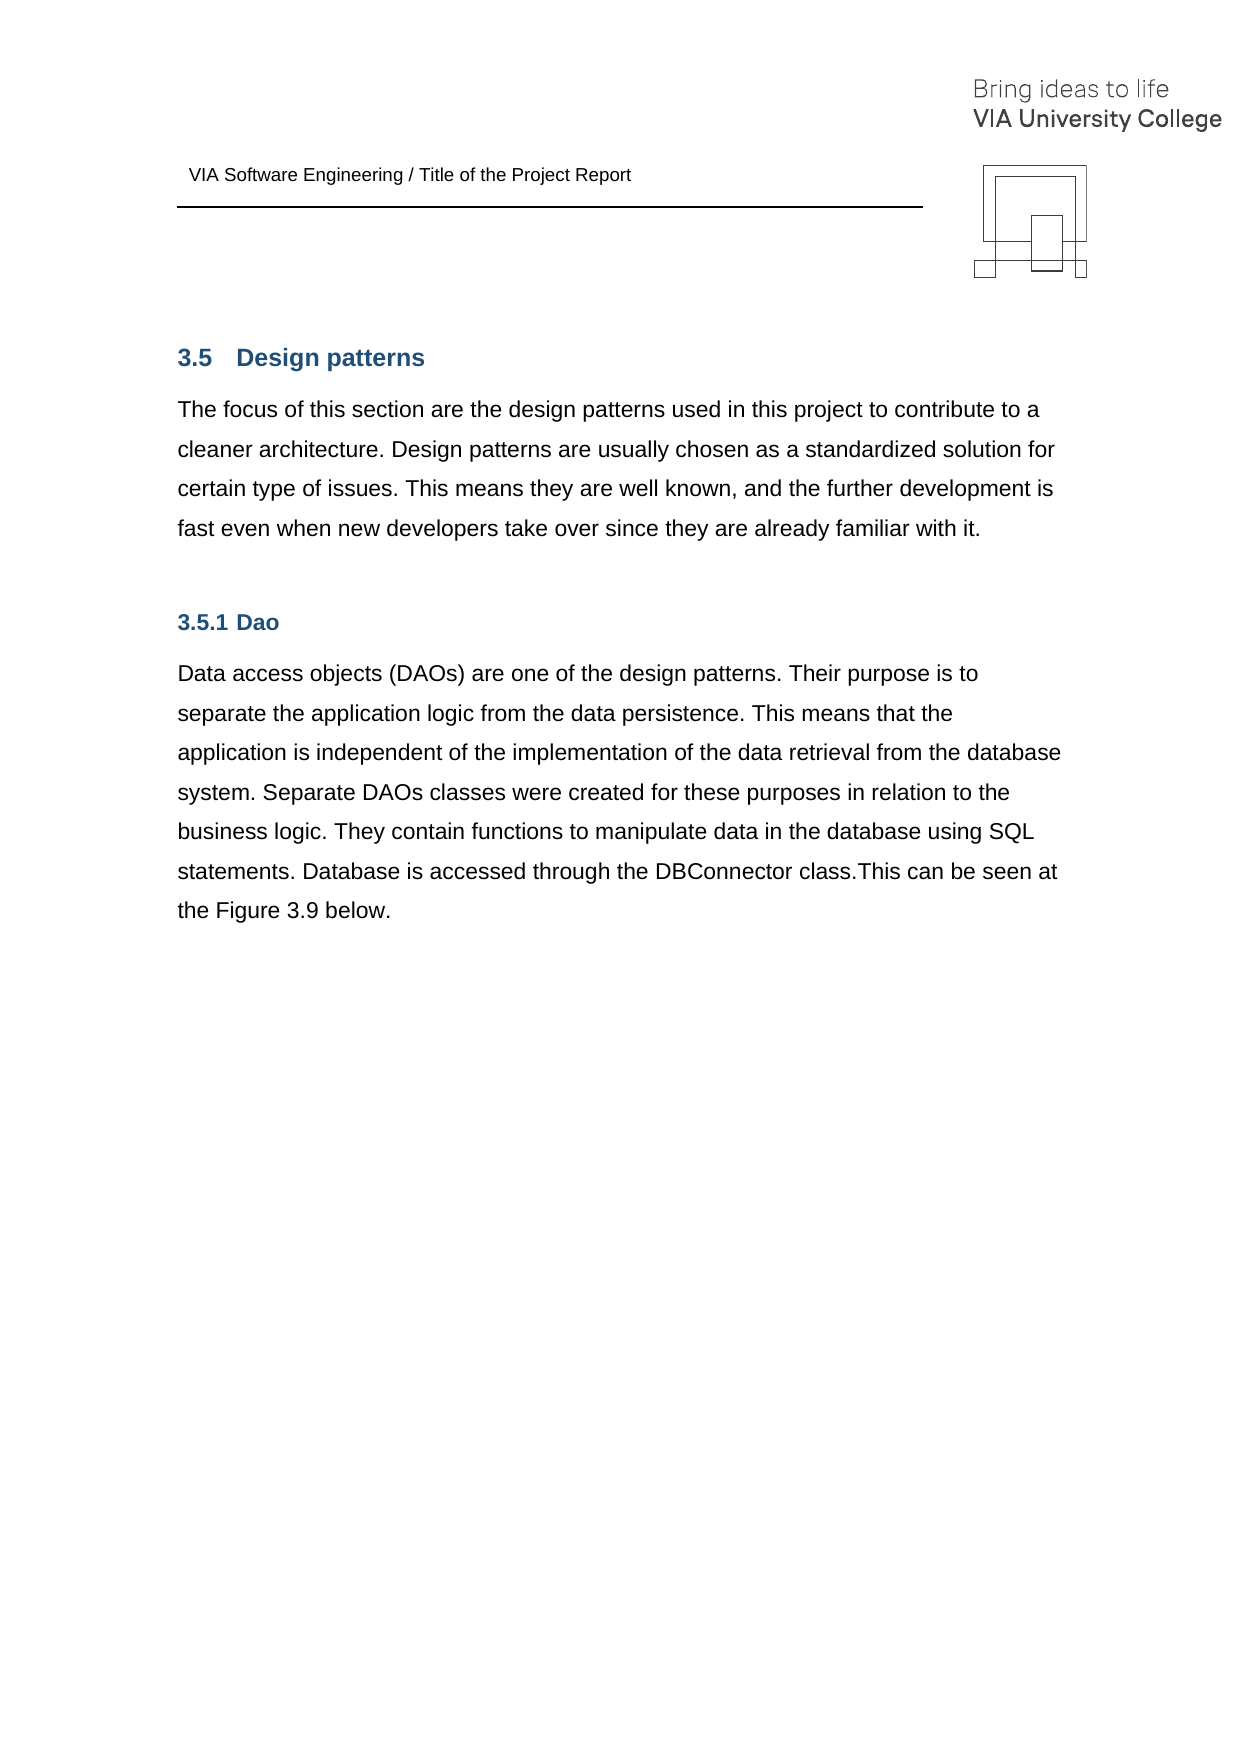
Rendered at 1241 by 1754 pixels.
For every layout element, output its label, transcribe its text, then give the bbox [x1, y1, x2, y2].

subtitle Design patterns [177, 340, 1063, 371]
subtitle Dao [177, 604, 1063, 635]
text The focus of this section are the design patterns used in this project to contribute to a cleaner architecture. Design patterns are usually chosen as a standardized solution for certain type of issues. This means they are well known, and the further development is fast even when new developers take over since they are already familiar with it. [177, 396, 1063, 541]
